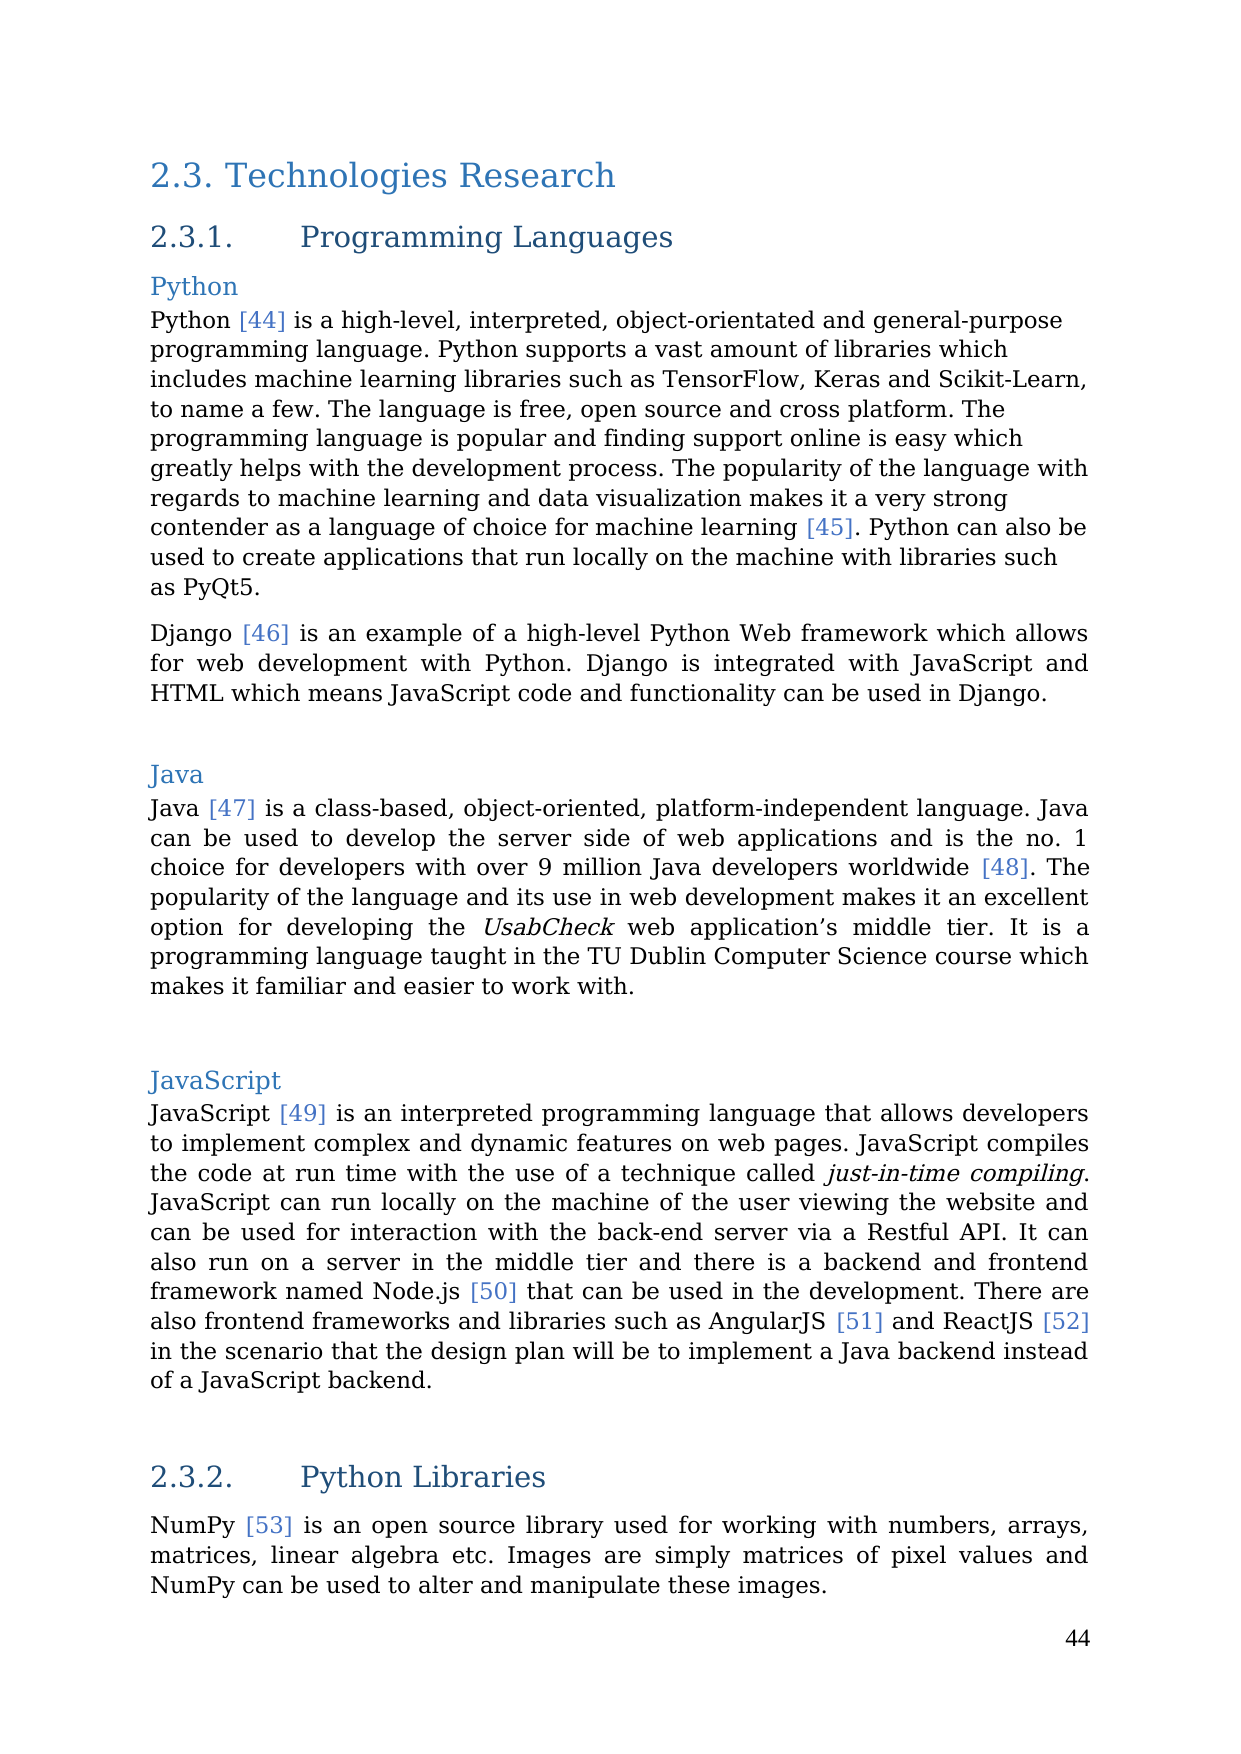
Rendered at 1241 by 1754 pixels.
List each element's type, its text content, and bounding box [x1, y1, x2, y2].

subtitle JavaScript [150, 1064, 1090, 1094]
text NumPy [53] is an open source library used for working with numbers, arrays, matrices, linear algebra etc. Images are simply matrices of pixel values and NumPy can be used to alter and manipulate these images. [150, 1511, 1090, 1598]
text Python [44] is a high-level, interpreted, object-orientated and general-purpose programming language. Python supports a vast amount of libraries which includes machine learning libraries such as TensorFlow, Keras and Scikit-Learn, to name a few. The language is free, open source and cross platform. The programming language is popular and finding support online is easy which greatly helps with the development process. The popularity of the language with regards to machine learning and data visualization makes it a very strong contender as a language of choice for machine learning [45]. Python can also be used to create applications that run locally on the machine with libraries such as PyQt5. [150, 305, 1090, 600]
text Java [47] is a class-based, object-oriented, platform-independent language. Java can be used to develop the server side of web applications and is the no. 1 choice for developers with over 9 million Java developers worldwide [48]. The popularity of the language and its use in web development makes it an excellent option for developing the UsabCheck web application’s middle tier. It is a programming language taught in the TU Dublin Computer Science course which makes it familiar and easier to work with. [150, 793, 1090, 999]
subtitle Technologies Research [150, 154, 1090, 194]
text JavaScript [49] is an interpreted programming language that allows developers to implement complex and dynamic features on web pages. JavaScript compiles the code at run time with the use of a technique called just-in-time compiling. JavaScript can run locally on the machine of the user viewing the website and can be used for interaction with the back-end server via a Restful API. It can also run on a server in the middle tier and there is a backend and frontend framework named Node.js [50] that can be used in the development. There are also frontend frameworks and libraries such as AngularJS [51] and ReactJS [52] in the scenario that the design plan will be to implement a Java backend instead of a JavaScript backend. [150, 1099, 1090, 1393]
subtitle Python Libraries [150, 1459, 1090, 1494]
text Django [46] is an example of a high-level Python Web framework which allows for web development with Python. Django is integrated with JavaScript and HTML which means JavaScript code and functionality can be used in Django. [150, 619, 1090, 706]
subtitle Java [150, 759, 1090, 789]
subtitle Programming Languages [150, 218, 1090, 253]
subtitle Python [150, 271, 1090, 301]
